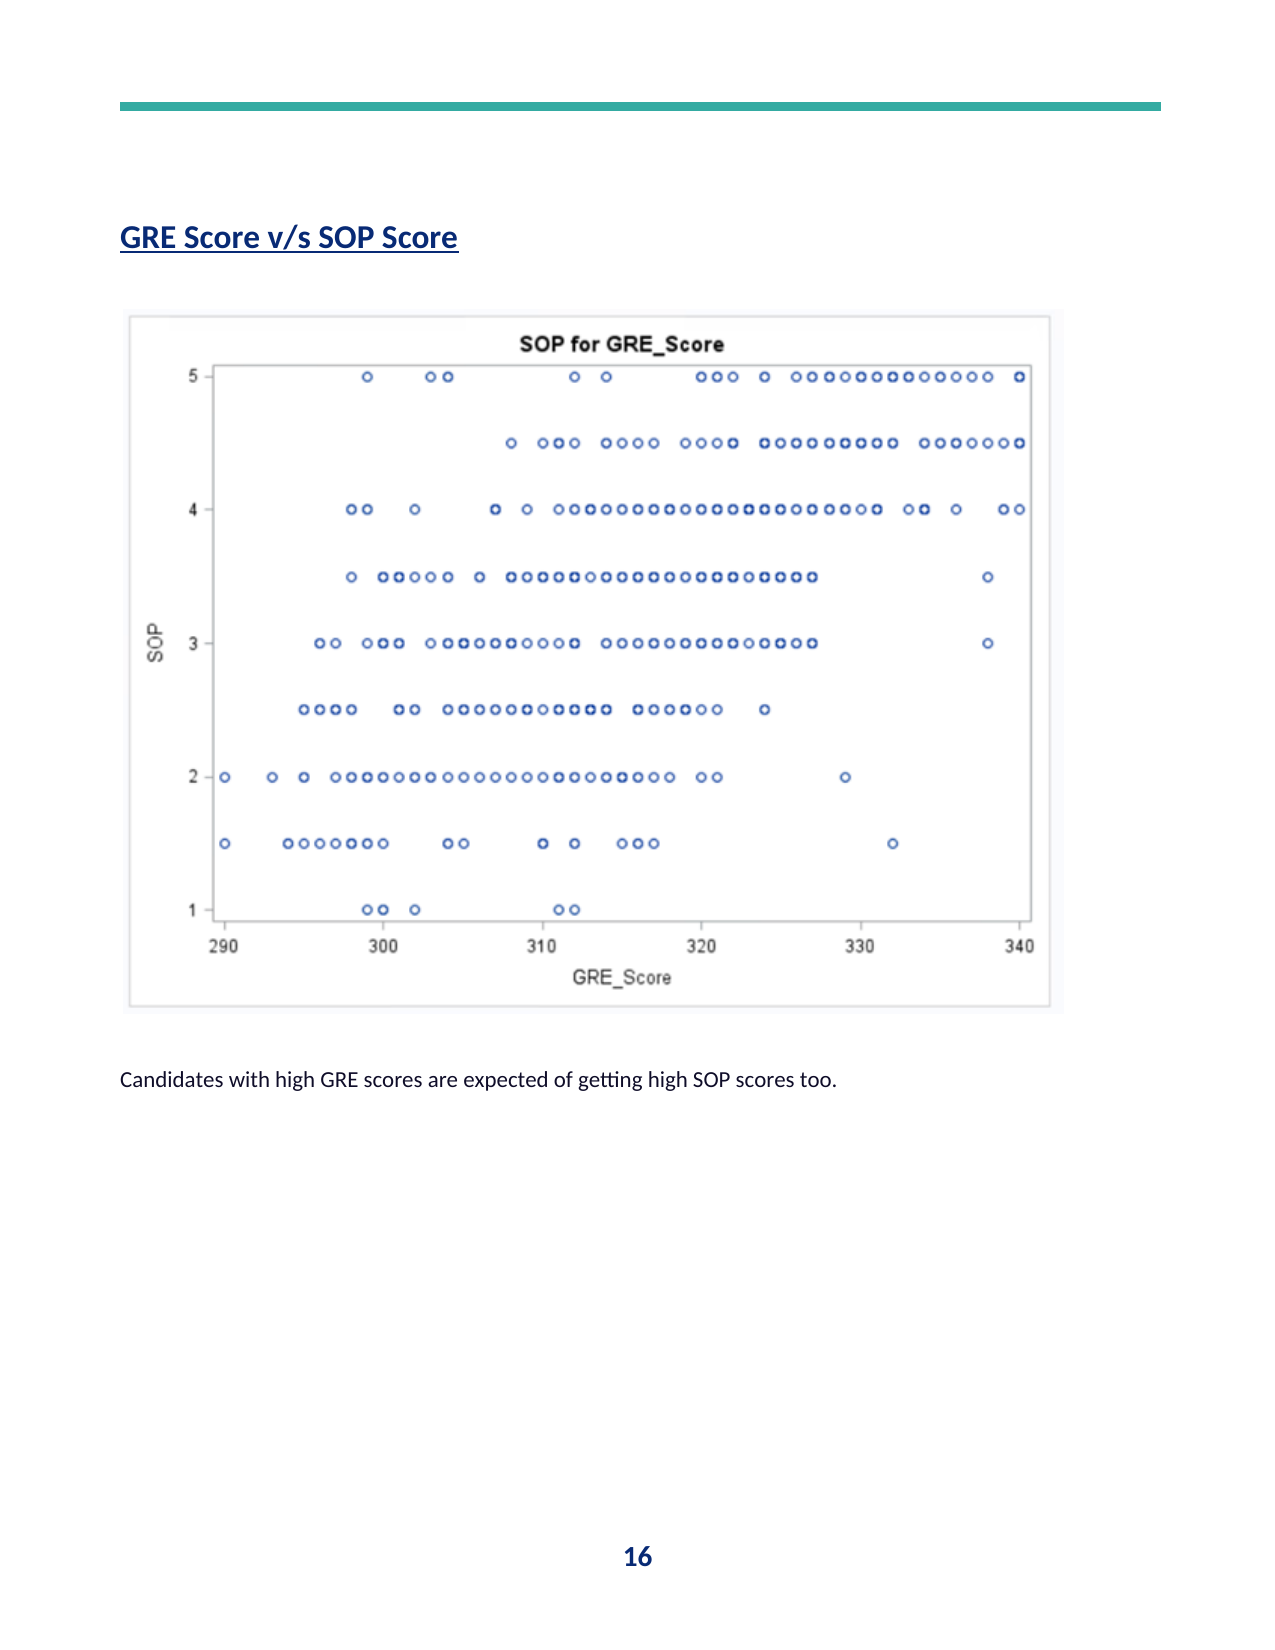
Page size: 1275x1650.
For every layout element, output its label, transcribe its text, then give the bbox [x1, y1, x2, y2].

text GRE Score v/s SOP Score [120, 216, 1155, 257]
picture [123, 309, 1064, 1014]
text Candidates with high GRE scores are expected of getting high SOP scores too. [120, 1066, 1155, 1094]
